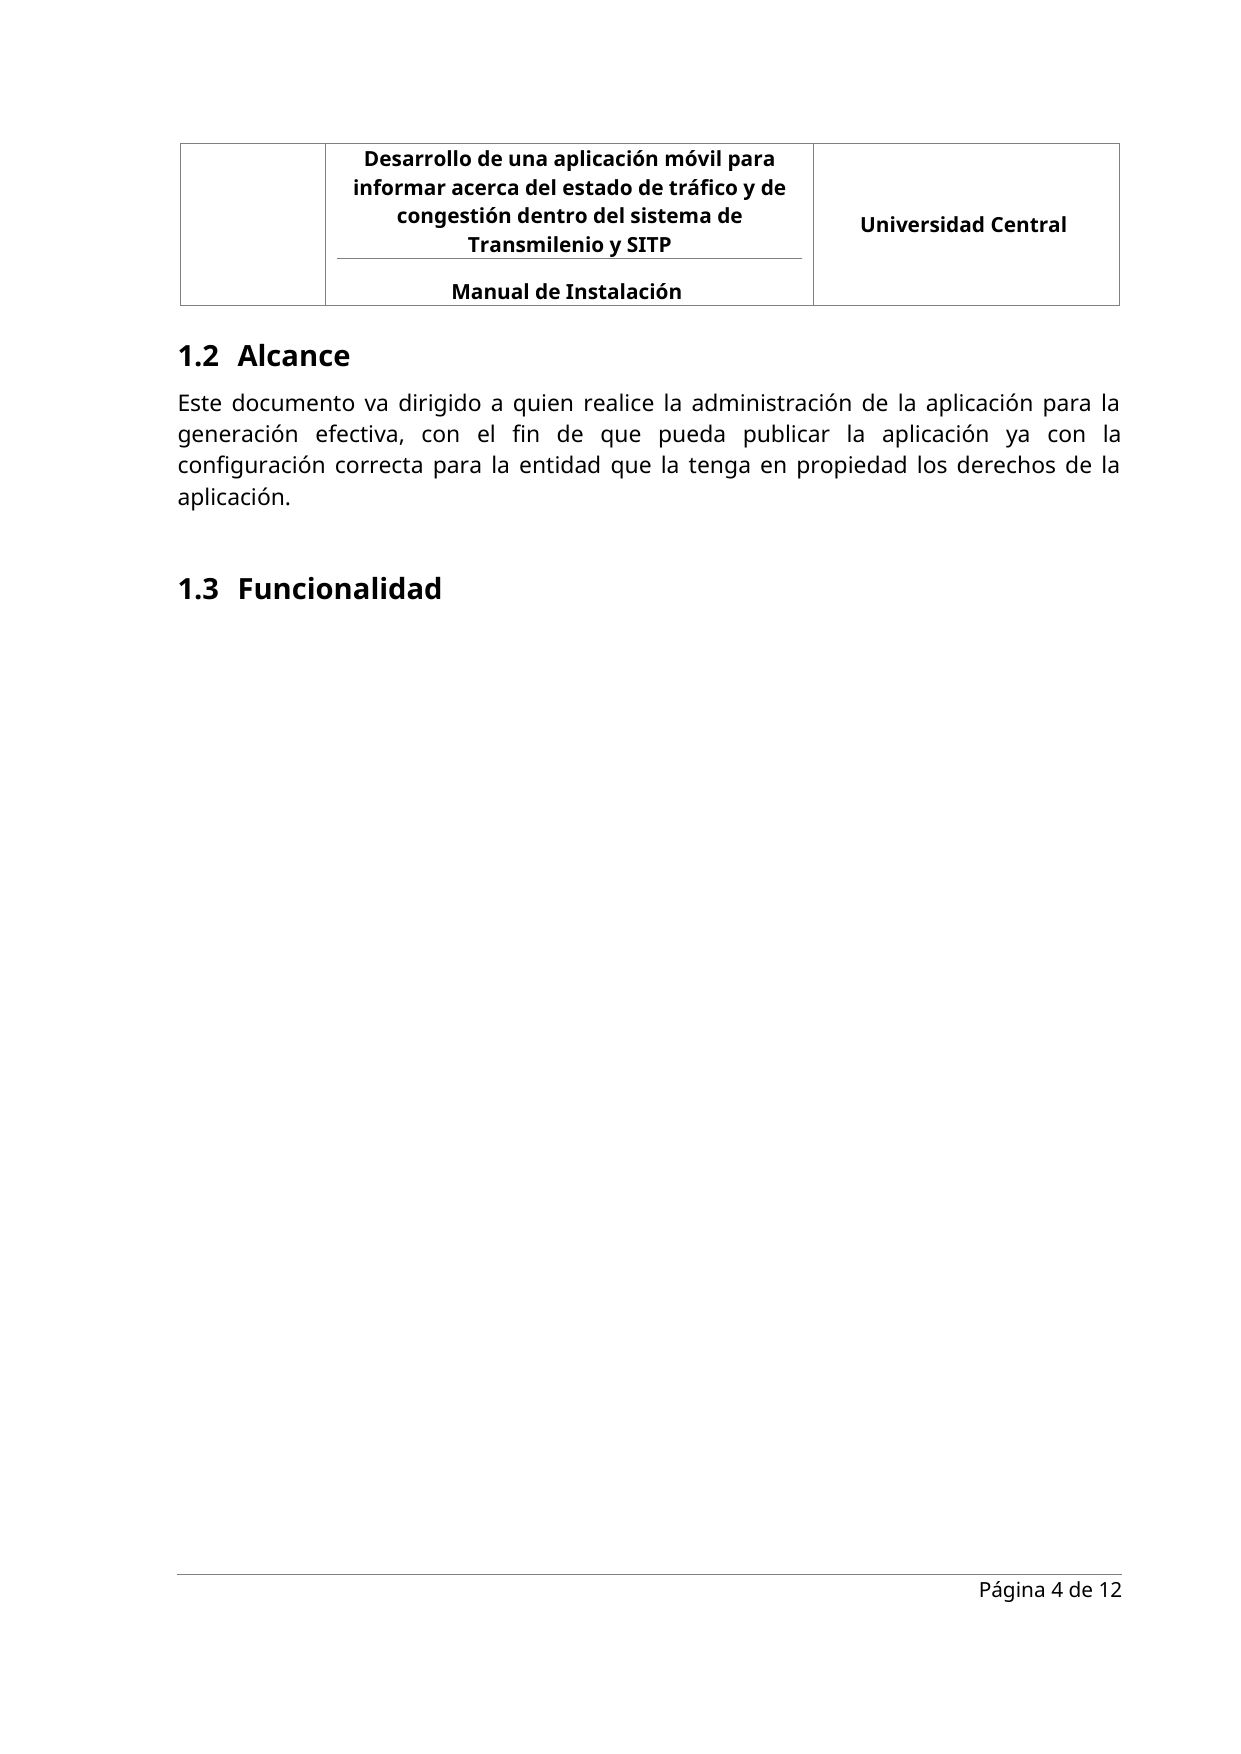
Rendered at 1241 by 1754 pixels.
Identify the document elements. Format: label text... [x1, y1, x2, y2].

subtitle Alcance [177, 335, 1122, 374]
text Este documento va dirigido a quien realice la administración de la aplicación para la generación efectiva, con el fin de que pueda publicar la aplicación ya con la configuración correcta para la entidad que la tenga en propiedad los derechos de la aplicación. [177, 387, 1122, 512]
subtitle 1.3 Funcionalidad [177, 568, 1122, 608]
